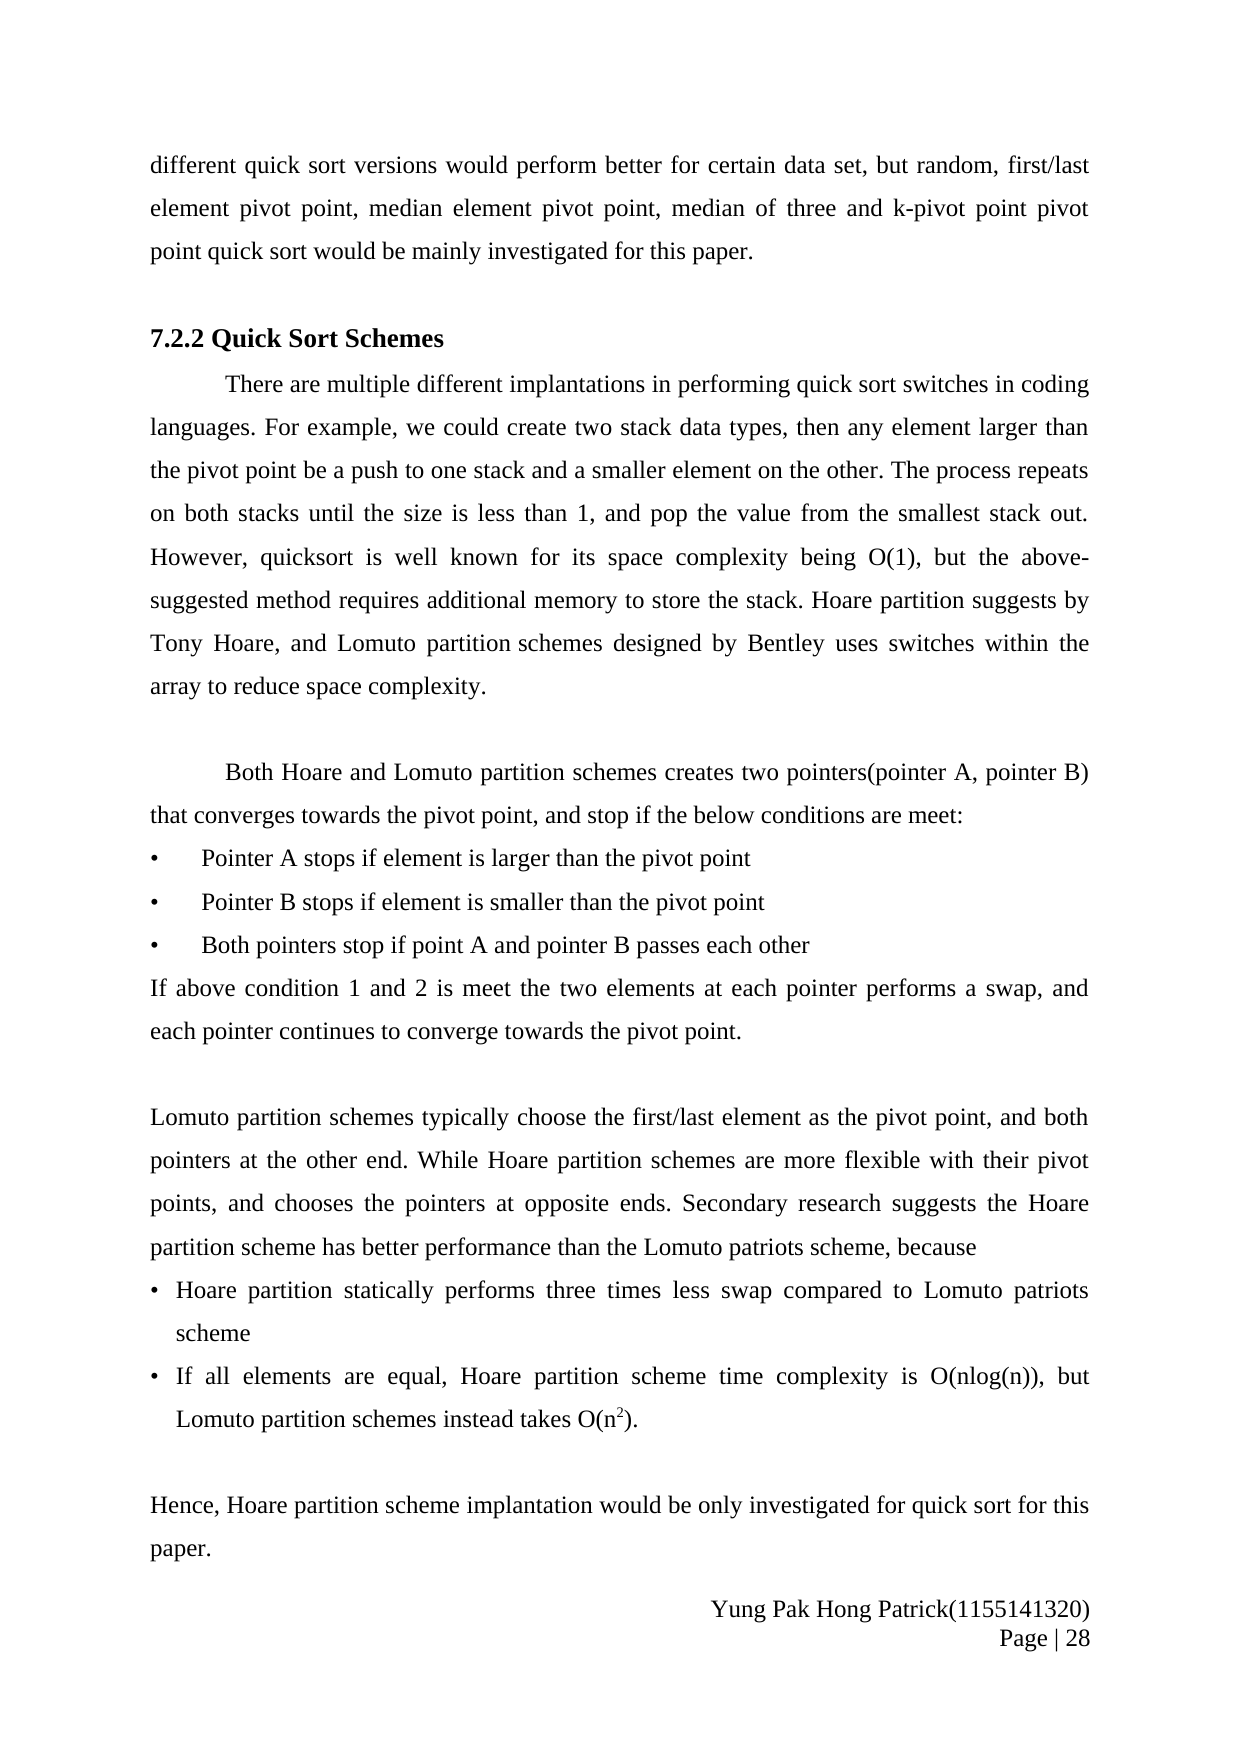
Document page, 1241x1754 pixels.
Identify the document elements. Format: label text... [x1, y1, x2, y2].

text Lomuto partition schemes typically choose the first/last element as the pivot point, and both pointers at the other end. While Hoare partition schemes are more flexible with their pivot points, and chooses the pointers at opposite ends. Secondary research suggests the Hoare partition scheme has better performance than the Lomuto patriots scheme, because [150, 1102, 1090, 1260]
text There are multiple different implantations in performing quick sort switches in coding languages. For example, we could create two stack data types, then any element larger than the pivot point be a push to one stack and a smaller element on the other. The process repeats on both stacks until the size is less than 1, and pop the value from the smallest stack out. However, quicksort is well known for its space complexity being O(1), but the above-suggested method requires additional memory to store the stack. Hoare partition suggests by Tony Hoare, and Lomuto partition schemes designed by Bentley uses switches within the array to reduce space complexity. [150, 369, 1090, 700]
list Hoare partition statically performs three times less swap compared to Lomuto patriots scheme [150, 1275, 1090, 1347]
list Pointer A stops if element is larger than the pivot point [150, 843, 1090, 872]
text 7.2.2 Quick Sort Schemes [150, 322, 1090, 354]
list Both pointers stop if point A and pointer B passes each other [150, 930, 1090, 958]
text If above condition 1 and 2 is meet the two elements at each pointer performs a swap, and each pointer continues to converge towards the pivot point. [150, 973, 1090, 1045]
text Hence, Hoare partition scheme implantation would be only investigated for quick sort for this paper. [150, 1490, 1090, 1562]
text Both Hoare and Lomuto partition schemes creates two pointers(pointer A, pointer B) that converges towards the pivot point, and stop if the below conditions are meet: [150, 757, 1090, 829]
list Pointer B stops if element is smaller than the pivot point [150, 887, 1090, 915]
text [150, 150, 1090, 265]
list If all elements are equal, Hoare partition scheme time complexity is O(nlog(n)), but Lomuto partition schemes instead takes O(n2). [150, 1361, 1090, 1433]
